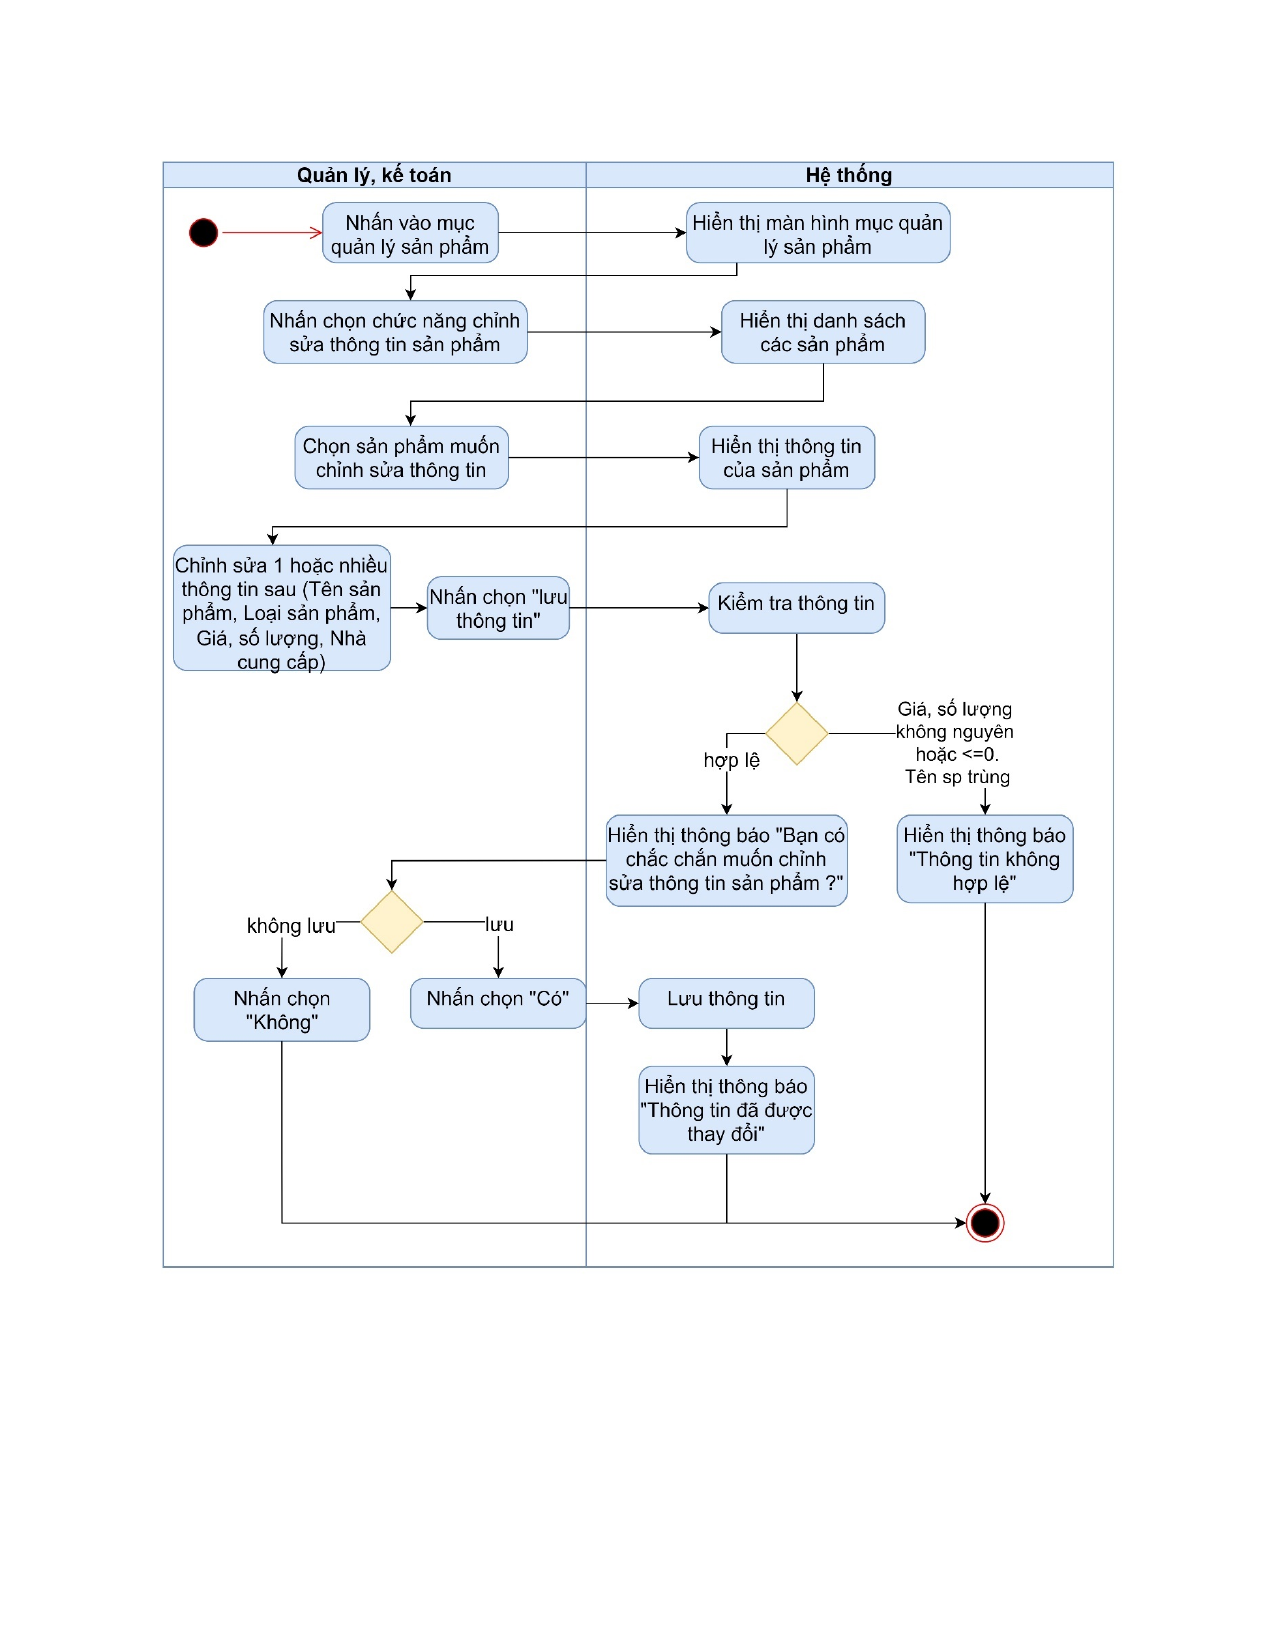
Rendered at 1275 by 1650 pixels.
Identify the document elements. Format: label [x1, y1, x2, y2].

picture [150, 150, 1125, 1281]
